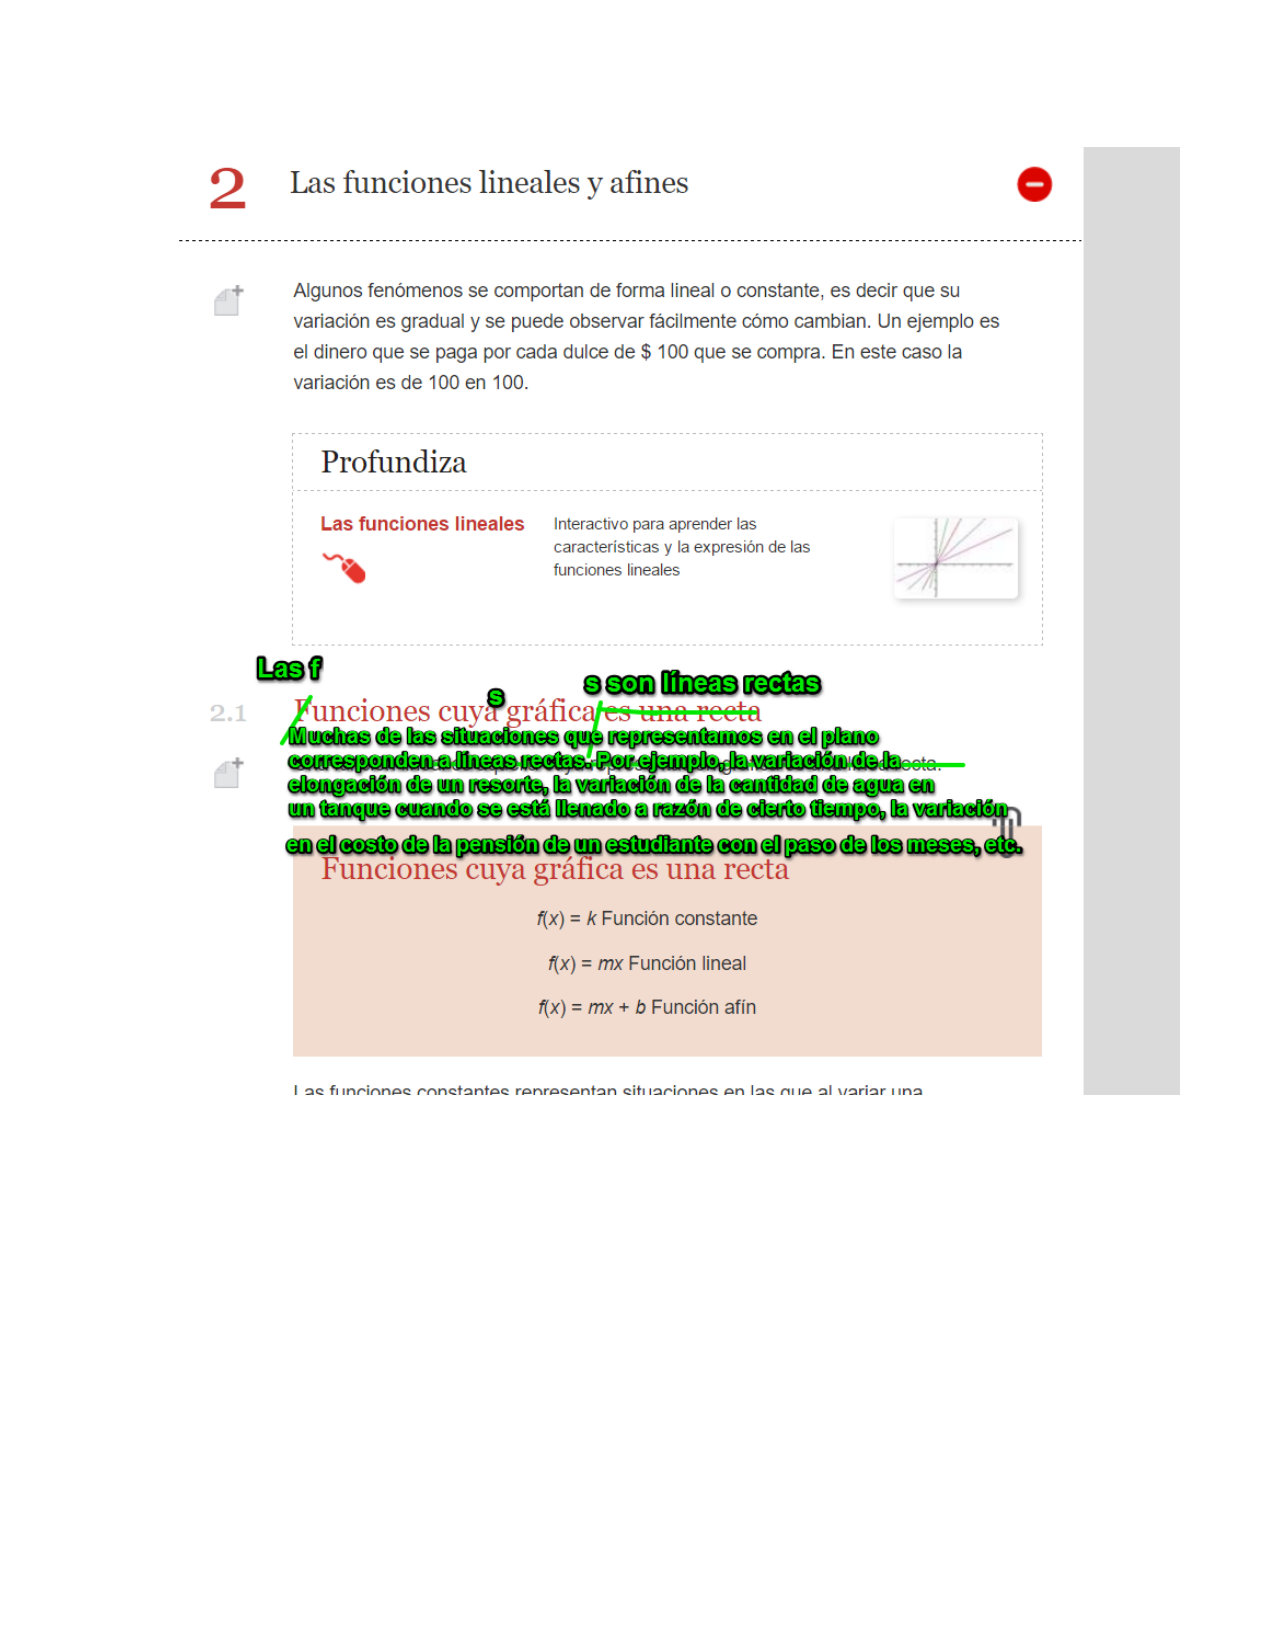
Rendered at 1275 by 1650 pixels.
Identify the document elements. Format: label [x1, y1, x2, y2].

picture [177, 147, 1180, 1095]
